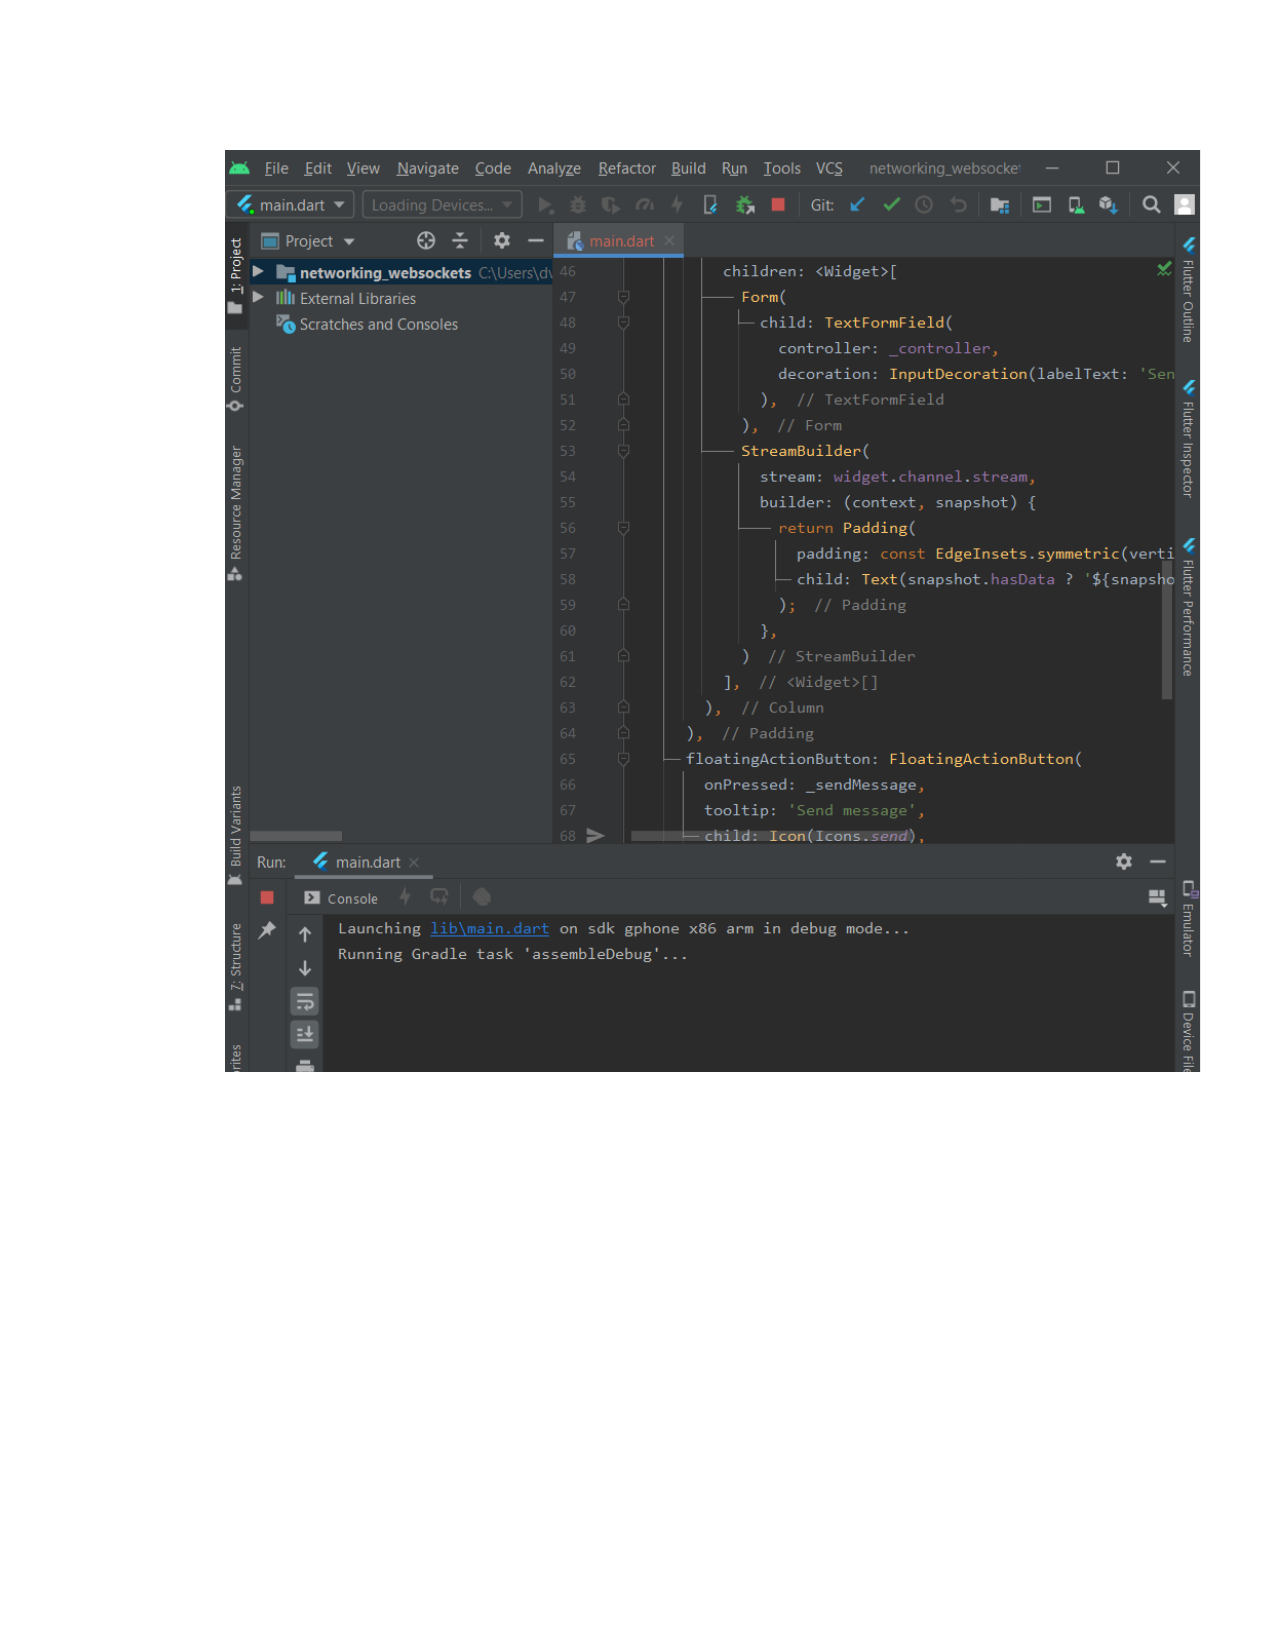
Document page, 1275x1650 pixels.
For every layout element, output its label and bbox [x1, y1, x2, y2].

picture [225, 150, 1200, 1072]
